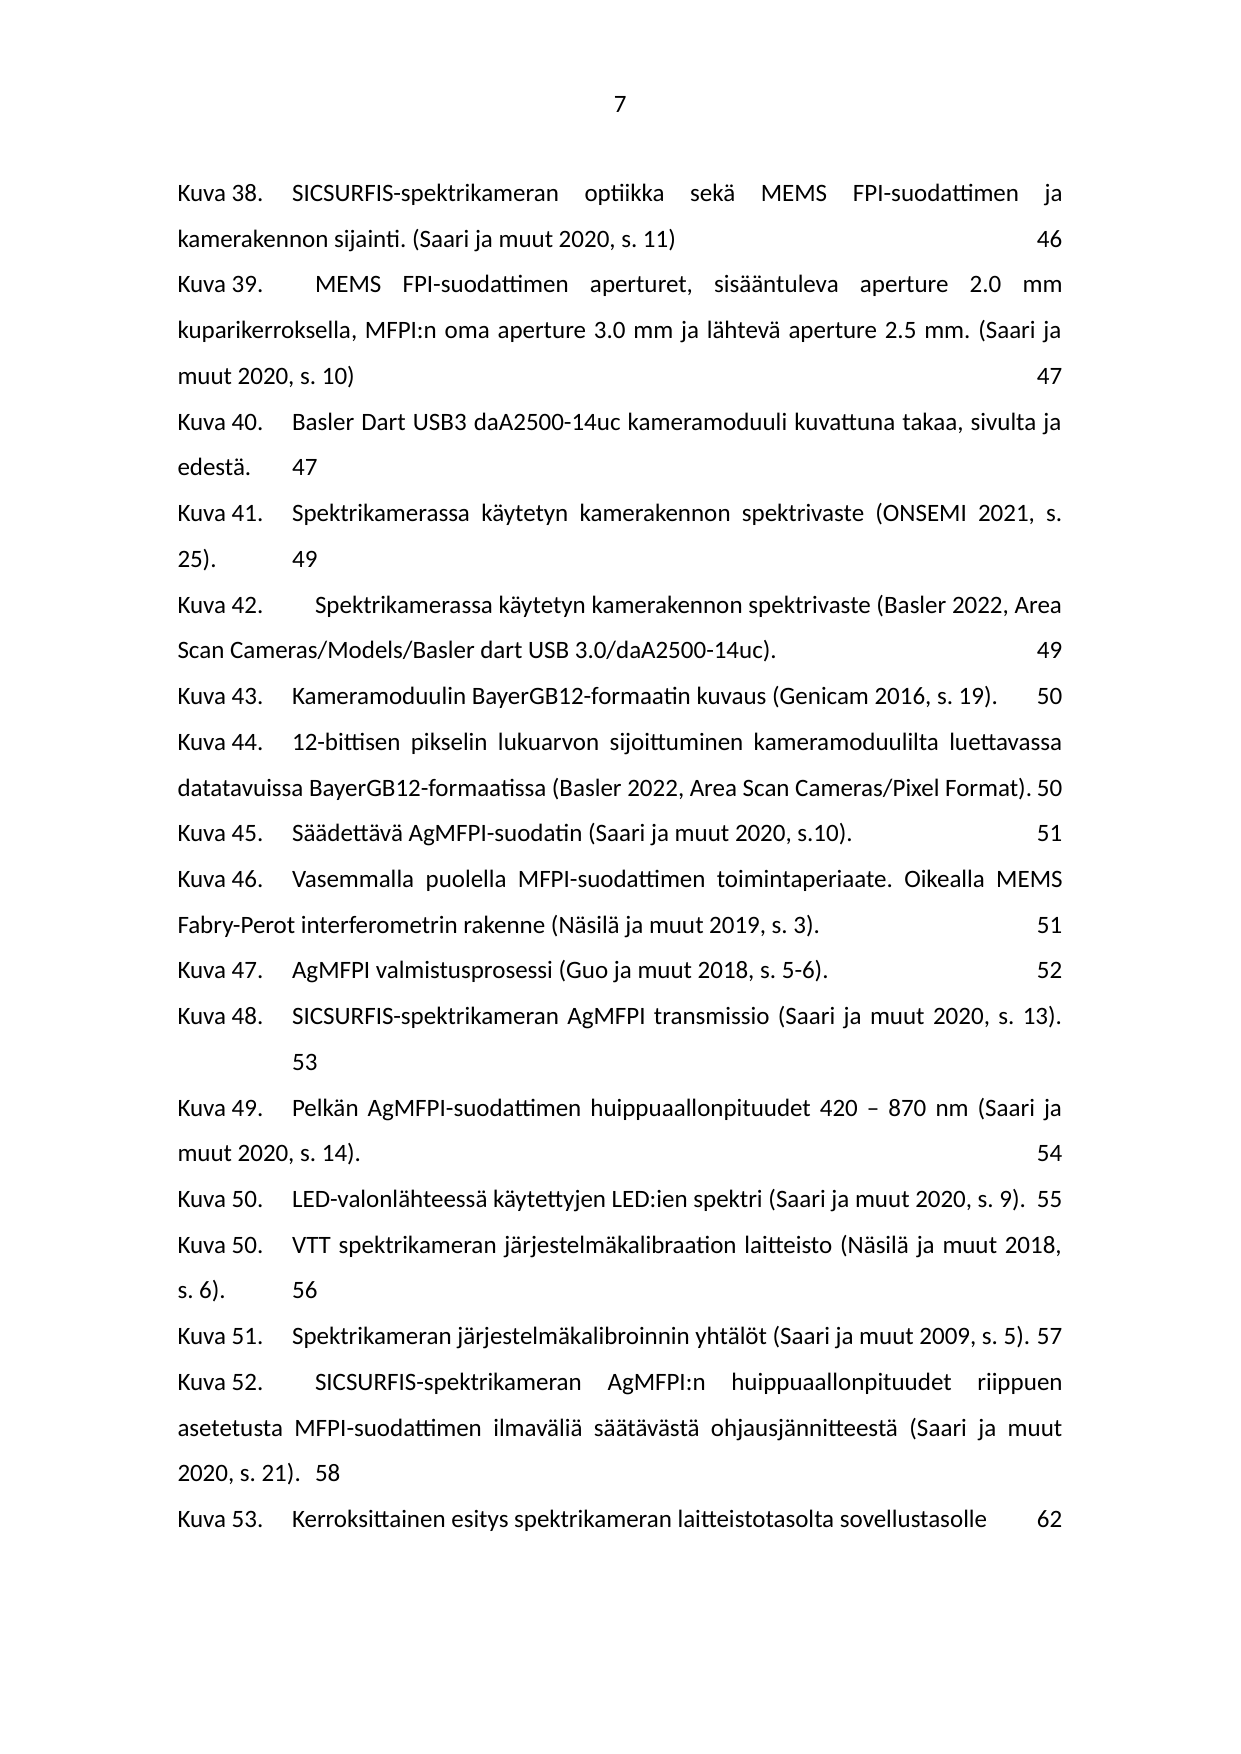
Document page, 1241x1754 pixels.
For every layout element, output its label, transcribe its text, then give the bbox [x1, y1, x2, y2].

text Kuva 43. Kameramoduulin BayerGB12-formaatin kuvaus (Genicam 2016, s. 19). 50 [177, 680, 1063, 711]
text Kuva 38. SICSURFIS-spektrikameran optiikka sekä MEMS FPI-suodattimen ja kamerakennon sijainti. (Saari ja muut 2020, s. 11) 46 [177, 177, 1063, 253]
text Kuva 49. Pelkän AgMFPI-suodattimen huippuaallonpituudet 420 – 870 nm (Saari ja muut 2020, s. 14). 54 [177, 1092, 1063, 1168]
text Kuva 39. MEMS FPI-suodattimen aperturet, sisääntuleva aperture 2.0 mm kuparikerroksella, MFPI:n oma aperture 3.0 mm ja lähtevä aperture 2.5 mm. (Saari ja muut 2020, s. 10) 47 [177, 269, 1063, 391]
text Kuva 40. Basler Dart USB3 daA2500-14uc kameramoduuli kuvattuna takaa, sivulta ja edestä. 47 [177, 406, 1063, 482]
text Kuva 41. Spektrikamerassa käytetyn kamerakennon spektrivaste (ONSEMI 2021, s. 25). 49 [177, 497, 1063, 573]
text Kuva 53. Kerroksittainen esitys spektrikameran laitteistotasolta sovellustasolle 62 [177, 1503, 1063, 1534]
text Kuva 46. Vasemmalla puolella MFPI-suodattimen toimintaperiaate. Oikealla MEMS Fabry-Perot interferometrin rakenne (Näsilä ja muut 2019, s. 3). 51 [177, 863, 1063, 939]
text Kuva 42. Spektrikamerassa käytetyn kamerakennon spektrivaste (Basler 2022, Area Scan Cameras/Models/Basler dart USB 3.0/daA2500-14uc). 49 [177, 589, 1063, 665]
text Kuva 44. 12-bittisen pikselin lukuarvon sijoittuminen kameramoduulilta luettavassa datatavuissa BayerGB12-formaatissa (Basler 2022, Area Scan Cameras/Pixel Format). 50 [177, 726, 1063, 802]
text Kuva 51. Spektrikameran järjestelmäkalibroinnin yhtälöt (Saari ja muut 2009, s. 5). 57 [177, 1320, 1063, 1351]
text Kuva 52. SICSURFIS-spektrikameran AgMFPI:n huippuaallonpituudet riippuen asetetusta MFPI-suodattimen ilmaväliä säätävästä ohjausjännitteestä (Saari ja muut 2020, s. 21). 58 [177, 1366, 1063, 1488]
text Kuva 47. AgMFPI valmistusprosessi (Guo ja muut 2018, s. 5-6). 52 [177, 954, 1063, 985]
text Kuva 48. SICSURFIS-spektrikameran AgMFPI transmissio (Saari ja muut 2020, s. 13). 53 [177, 1000, 1063, 1077]
text Kuva 45. Säädettävä AgMFPI-suodatin (Saari ja muut 2020, s.10). 51 [177, 817, 1063, 848]
text Kuva 50. LED-valonlähteessä käytettyjen LED:ien spektri (Saari ja muut 2020, s. 9). 55 [177, 1183, 1063, 1214]
text Kuva 50. VTT spektrikameran järjestelmäkalibraation laitteisto (Näsilä ja muut 2018, s. 6). 56 [177, 1229, 1063, 1305]
